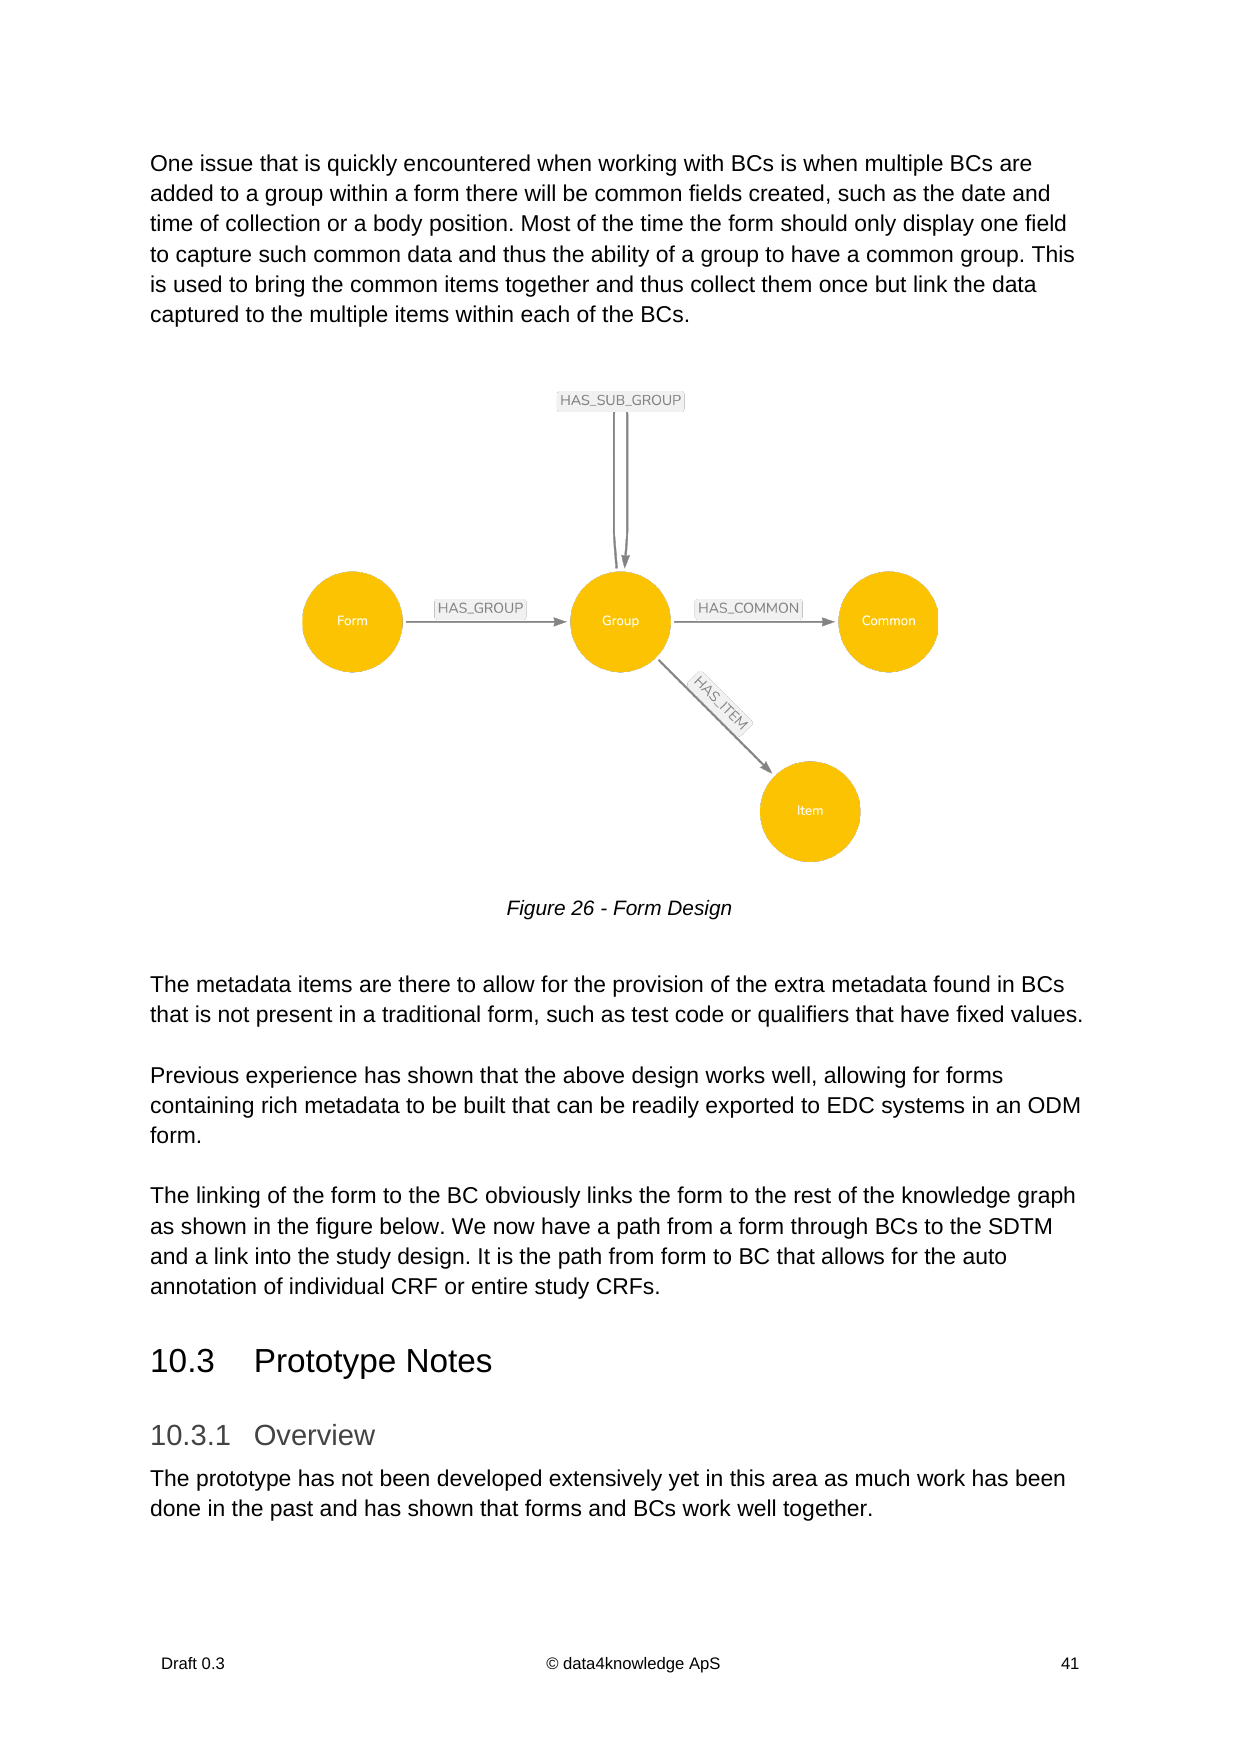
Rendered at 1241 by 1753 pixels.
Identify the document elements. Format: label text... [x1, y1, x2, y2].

picture [302, 391, 938, 862]
subtitle Prototype Notes [150, 1341, 1090, 1379]
text The metadata items are there to allow for the provision of the extra metadata found in BCs that is not present in a traditional form, such as test code or qualifiers that have fixed values. [150, 971, 1090, 1027]
text Previous experience has shown that the above design works well, allowing for forms containing rich metadata to be built that can be readily exported to EDC systems in an ODM form. [150, 1062, 1090, 1148]
text One issue that is quickly encountered when working with BCs is when multiple BCs are added to a group within a form there will be common fields created, such as the date and time of collection or a body position. Most of the time the form should only display one field to capture such common data and thus the ability of a group to have a common group. This is used to bring the common items together and thus collect them once but link the data captured to the multiple items within each of the BCs. [150, 150, 1090, 327]
subtitle Overview [150, 1418, 1090, 1452]
text The linking of the form to the BC obviously links the form to the rest of the knowledge graph as shown in the figure below. We now have a path from a form through BCs to the SDTM and a link into the study design. It is the path from form to BC that allows for the auto annotation of individual CRF or entire study CRFs. [150, 1182, 1090, 1299]
text The prototype has not been developed extensively yet in this area as much work has been done in the past and has shown that forms and BCs work well together. [150, 1465, 1090, 1522]
